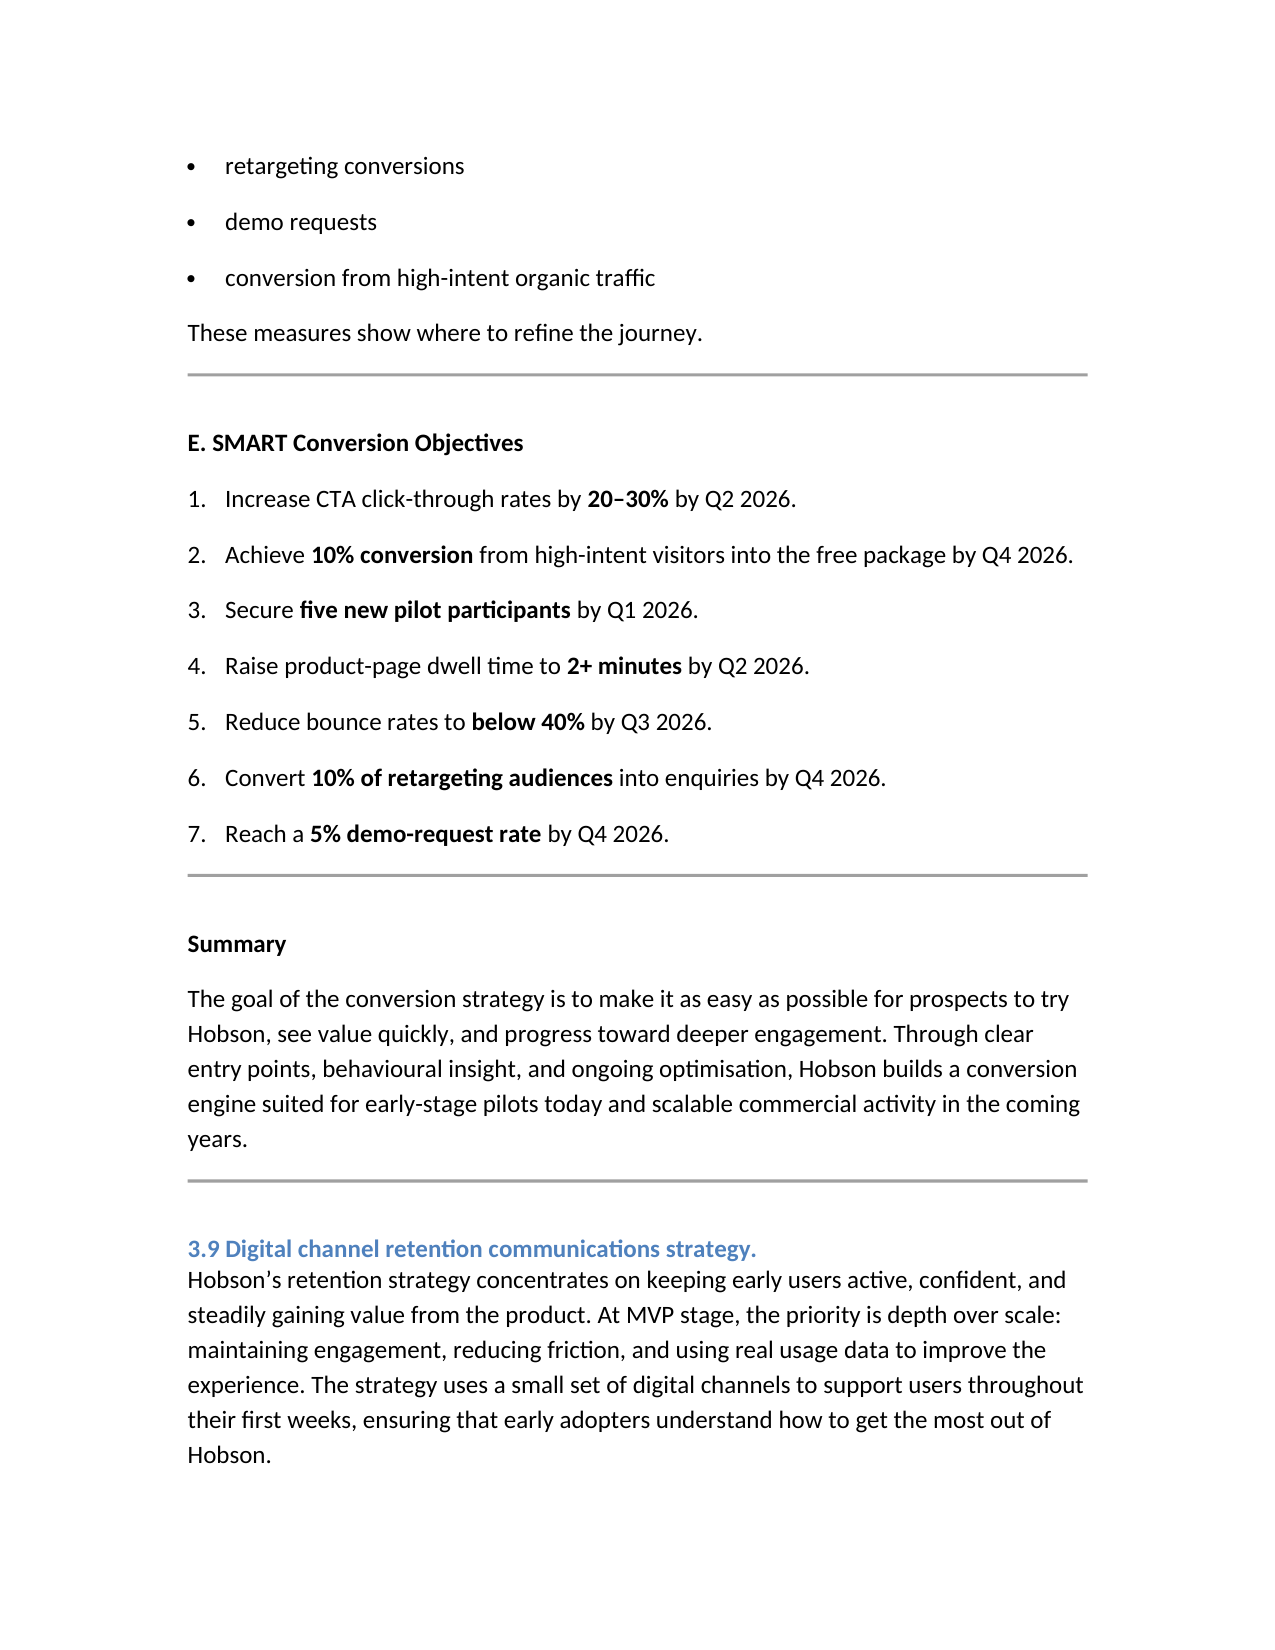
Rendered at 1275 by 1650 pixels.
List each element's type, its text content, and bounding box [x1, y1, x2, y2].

list conversion from high-intent organic traffic [187, 262, 1087, 292]
list retargeting conversions [187, 150, 1087, 181]
list Achieve 10% conversion from high-intent visitors into the free package by Q4 2026. [187, 539, 1087, 569]
list Increase CTA click-through rates by 20–30% by Q2 2026. [187, 483, 1087, 513]
list Convert 10% of retargeting audiences into enquiries by Q4 2026. [187, 762, 1087, 793]
text E. SMART Conversion Objectives [187, 427, 1087, 458]
text The goal of the conversion strategy is to make it as easy as possible for prospects to try Hobson, see value quickly, and progress toward deeper engagement. Through clear entry points, behavioural insight, and ongoing optimisation, Hobson builds a conversion engine suited for early-stage pilots today and scalable commercial activity in the coming years. [187, 983, 1087, 1154]
list demo requests [187, 206, 1087, 236]
text Hobson’s retention strategy concentrates on keeping early users active, confident, and steadily gaining value from the product. At MVP stage, the priority is depth over scale: maintaining engagement, reducing friction, and using real usage data to improve the experience. The strategy uses a small set of digital channels to support users throughout their first weeks, ensuring that early adopters understand how to get the most out of Hobson. [187, 1264, 1087, 1469]
subtitle 3.9 Digital channel retention communications strategy. [187, 1233, 1087, 1264]
text These measures show where to refine the journey. [187, 317, 1087, 348]
list Secure five new pilot participants by Q1 2026. [187, 595, 1087, 625]
list Reduce bounce rates to below 40% by Q3 2026. [187, 706, 1087, 737]
list Raise product-page dwell time to 2+ minutes by Q2 2026. [187, 651, 1087, 681]
list Reach a 5% demo-request rate by Q4 2026. [187, 818, 1087, 848]
text Summary [187, 928, 1087, 958]
